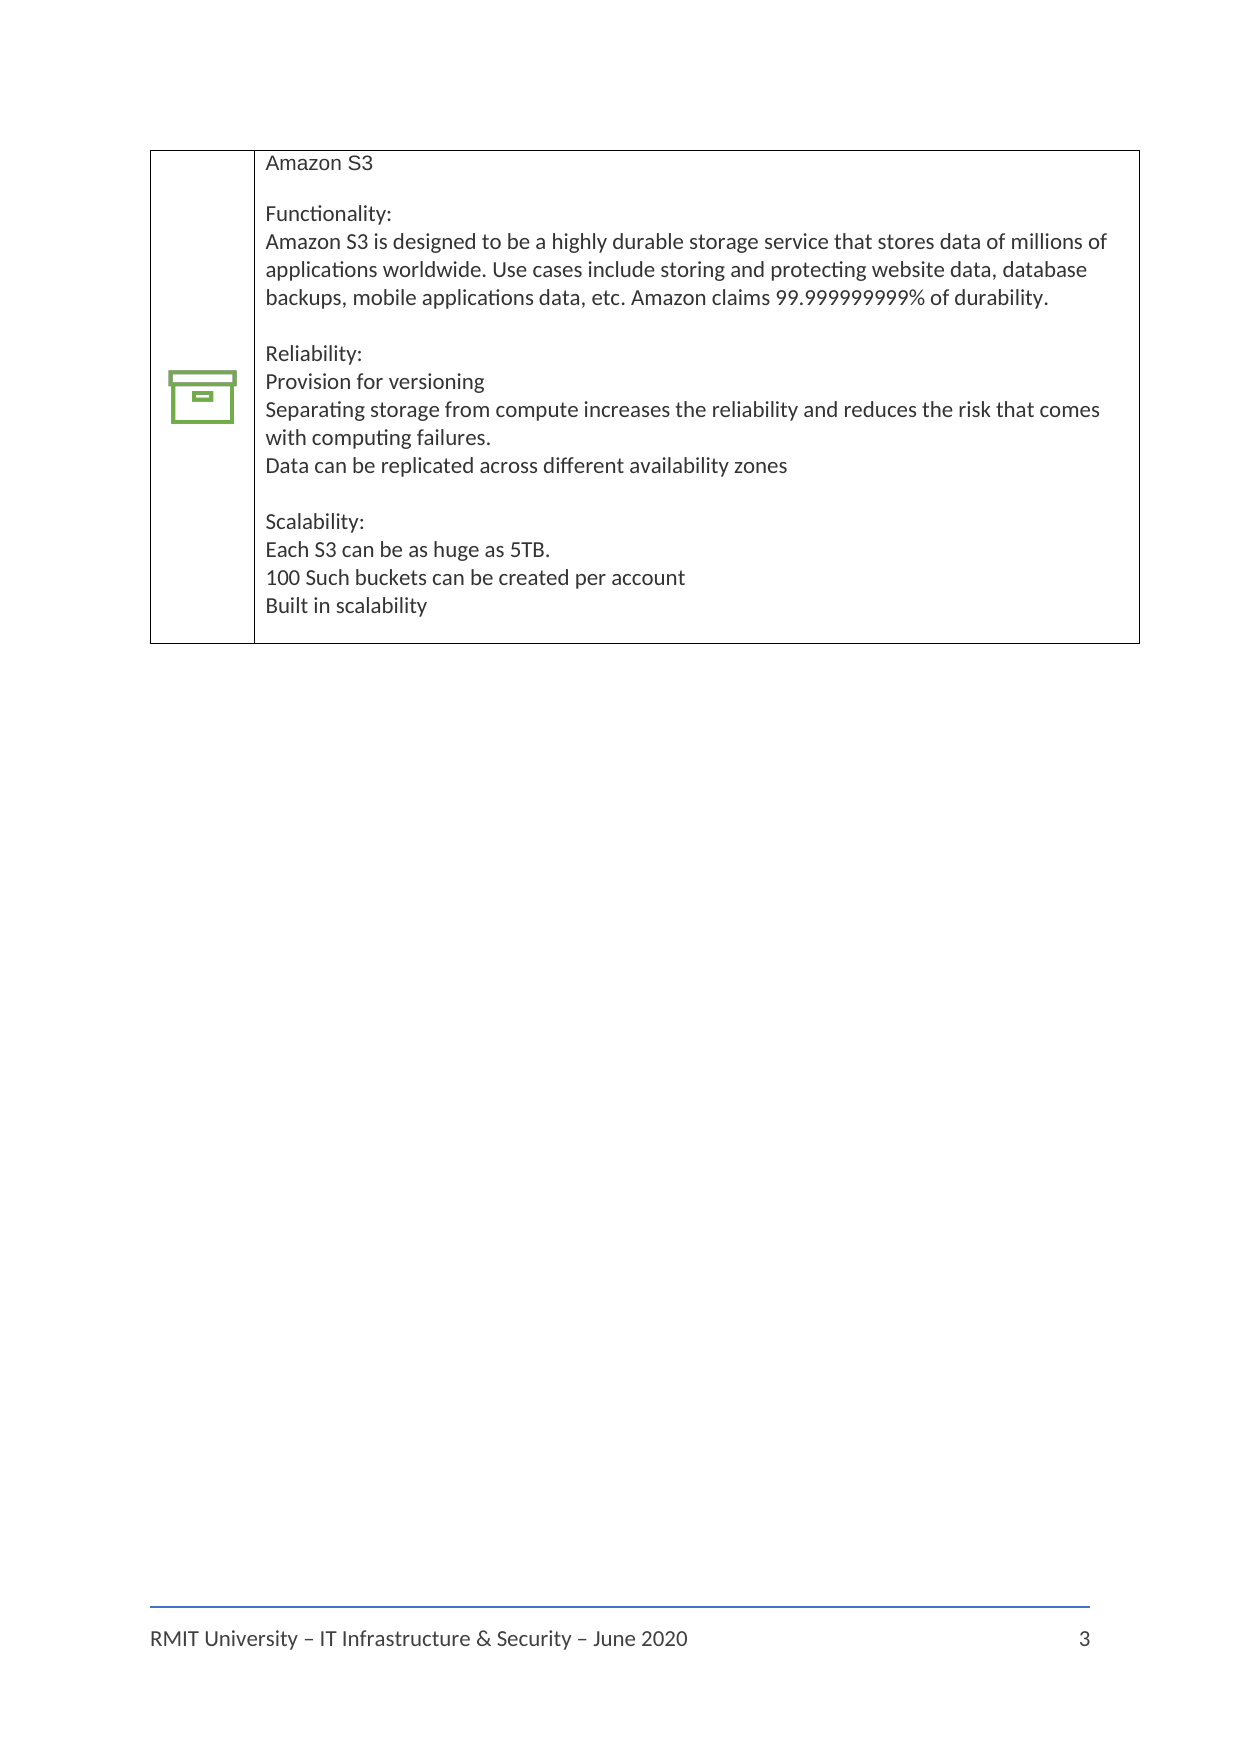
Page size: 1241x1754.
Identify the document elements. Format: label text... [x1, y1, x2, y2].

picture [161, 356, 243, 438]
table_cell Amazon S3 Functionality: Amazon S3 is designed to be a highly durable storage service that stores data of millions of applications worldwide. Use cases include storing and protecting website data, database backups, mobile applications data, etc. Amazon claims 99.999999999% of durability. Reliability: Provision for versioning Separating storage from compute increases the reliability and reduces the risk that comes with computing failures. Data can be replicated across different availability zones Scalability: Each S3 can be as huge as 5TB. 100 Such buckets can be created per account Built in scalability [255, 151, 1139, 643]
table_cell [151, 151, 254, 643]
